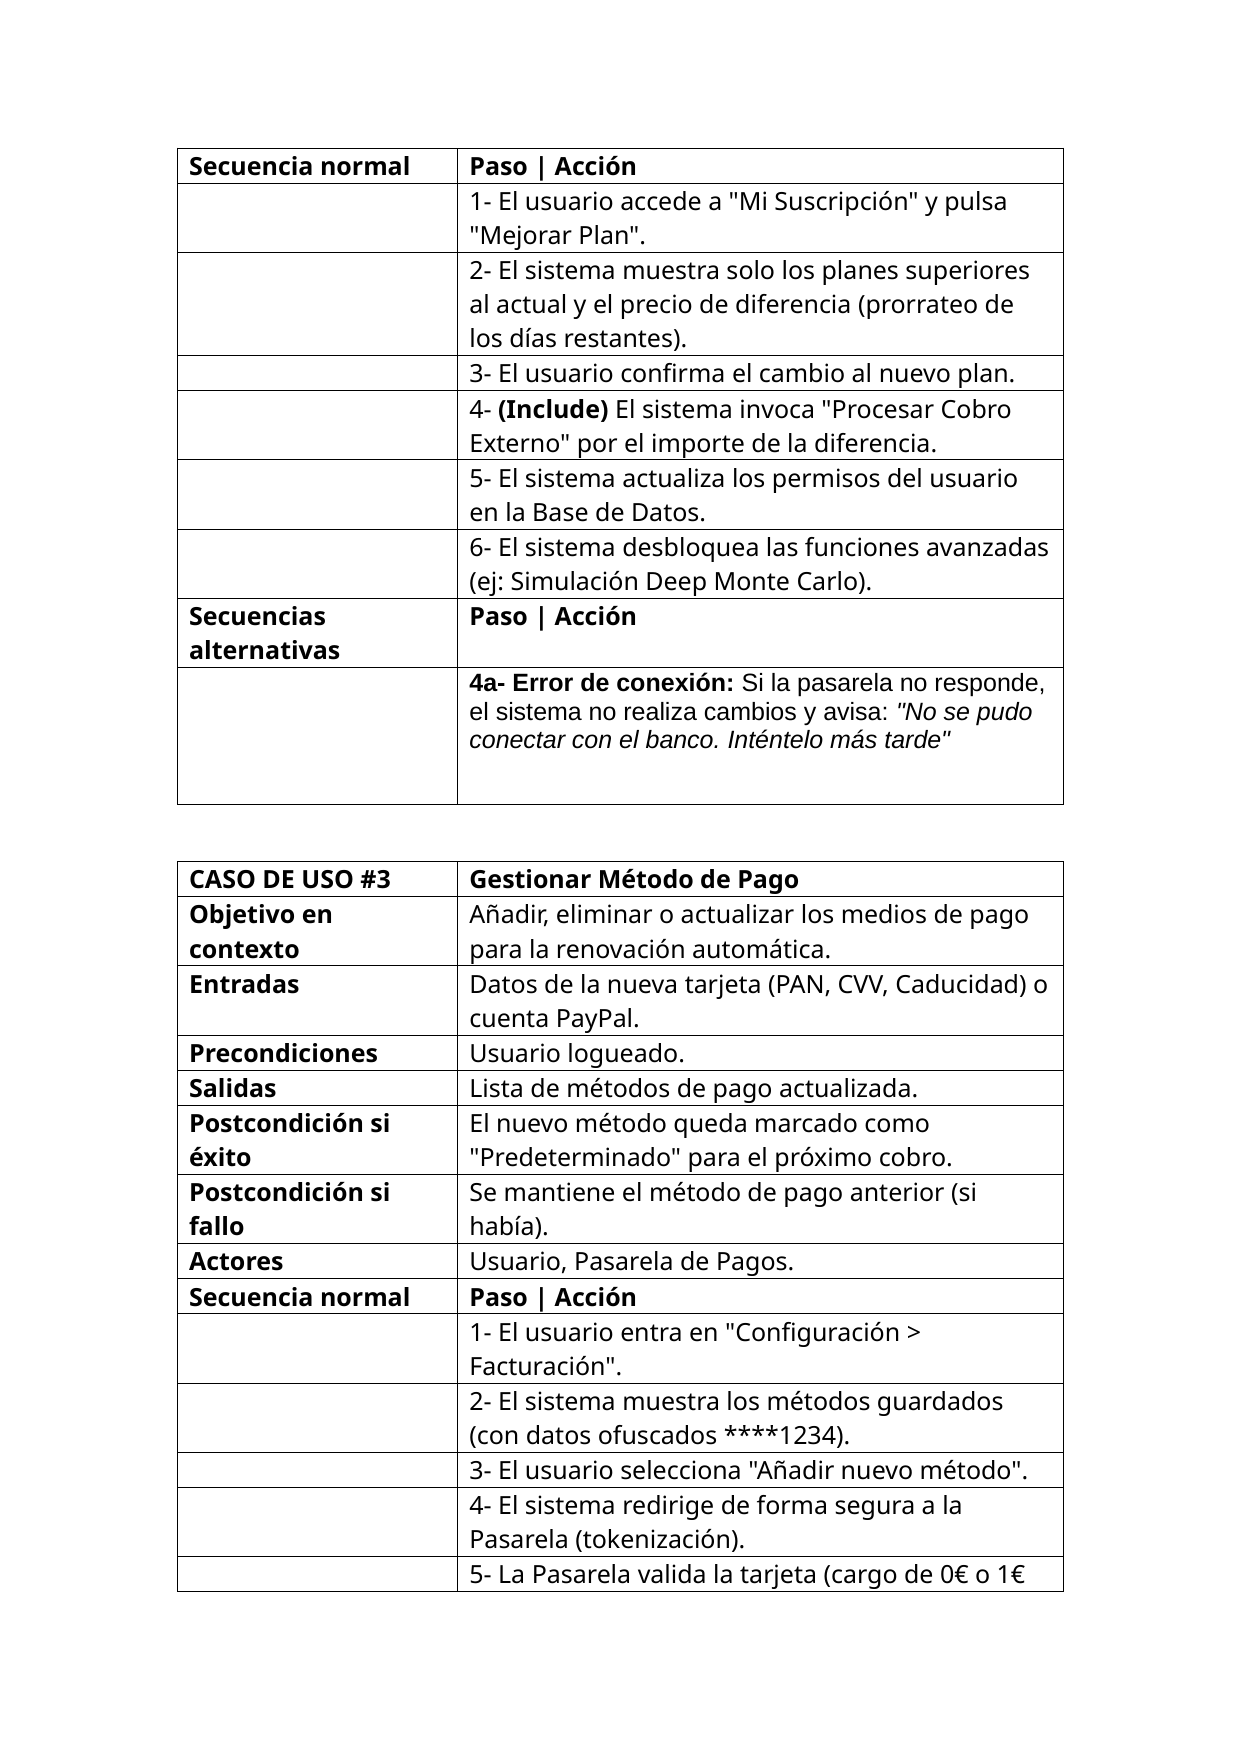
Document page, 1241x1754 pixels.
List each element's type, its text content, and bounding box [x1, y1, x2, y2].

table_cell 2- El sistema muestra los métodos guardados (con datos ofuscados ****1234). [458, 1384, 1063, 1452]
table_cell Actores [178, 1244, 457, 1278]
table_cell [178, 460, 457, 528]
table_cell [178, 356, 457, 390]
table_cell Paso | Acción [458, 1279, 1063, 1313]
table_header CASO DE USO #3 [178, 862, 457, 896]
table_cell 1- El usuario accede a "Mi Suscripción" y pulsa "Mejorar Plan". [458, 184, 1063, 252]
table_cell Paso | Acción [458, 149, 1063, 183]
table_cell Salidas [178, 1071, 457, 1105]
table_cell 1- El usuario entra en "Configuración > Facturación". [458, 1314, 1063, 1382]
table_cell Usuario logueado. [458, 1036, 1063, 1069]
table_cell El nuevo método queda marcado como "Predeterminado" para el próximo cobro. [458, 1106, 1063, 1174]
table_cell Secuencia normal [178, 1279, 457, 1313]
table_cell [178, 1557, 457, 1591]
table_cell Paso | Acción [458, 599, 1063, 667]
table_cell Precondiciones [178, 1036, 457, 1069]
table_cell Se mantiene el método de pago anterior (si había). [458, 1175, 1063, 1243]
table_cell 4- (Include) El sistema invoca "Procesar Cobro Externo" por el importe de la diferencia. [458, 391, 1063, 459]
table_cell 4- El sistema redirige de forma segura a la Pasarela (tokenización). [458, 1488, 1063, 1556]
table_cell [178, 668, 457, 804]
table_cell 5- El sistema actualiza los permisos del usuario en la Base de Datos. [458, 460, 1063, 528]
table_cell [178, 1453, 457, 1487]
table_cell [178, 253, 457, 355]
table_cell [178, 1314, 457, 1382]
table_cell [178, 391, 457, 459]
table_cell 4a- Error de conexión: Si la pasarela no responde, el sistema no realiza cambios y avisa: "No se pudo conectar con el banco. Inténtelo más tarde" [458, 668, 1063, 804]
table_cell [458, 1557, 1063, 1591]
table_cell Datos de la nueva tarjeta (PAN, CVV, Caducidad) o cuenta PayPal. [458, 966, 1063, 1034]
table_cell Entradas [178, 966, 457, 1034]
table_cell [178, 184, 457, 252]
table_cell Postcondición si fallo [178, 1175, 457, 1243]
table_cell Secuencias alternativas [178, 599, 457, 667]
table_cell Secuencia normal [178, 149, 457, 183]
table_cell 6- El sistema desbloquea las funciones avanzadas (ej: Simulación Deep Monte Carlo). [458, 530, 1063, 598]
table_cell 3- El usuario confirma el cambio al nuevo plan. [458, 356, 1063, 390]
table_cell Usuario, Pasarela de Pagos. [458, 1244, 1063, 1278]
table_cell [178, 530, 457, 598]
table_cell 3- El usuario selecciona "Añadir nuevo método". [458, 1453, 1063, 1487]
table_cell Añadir, eliminar o actualizar los medios de pago para la renovación automática. [458, 897, 1063, 965]
table_cell [178, 1488, 457, 1556]
table_cell Postcondición si éxito [178, 1106, 457, 1174]
table_cell [178, 1384, 457, 1452]
table_cell Lista de métodos de pago actualizada. [458, 1071, 1063, 1105]
table_cell 2- El sistema muestra solo los planes superiores al actual y el precio de diferencia (prorrateo de los días restantes). [458, 253, 1063, 355]
table_header Gestionar Método de Pago [458, 862, 1063, 896]
table_cell Objetivo en contexto [178, 897, 457, 965]
